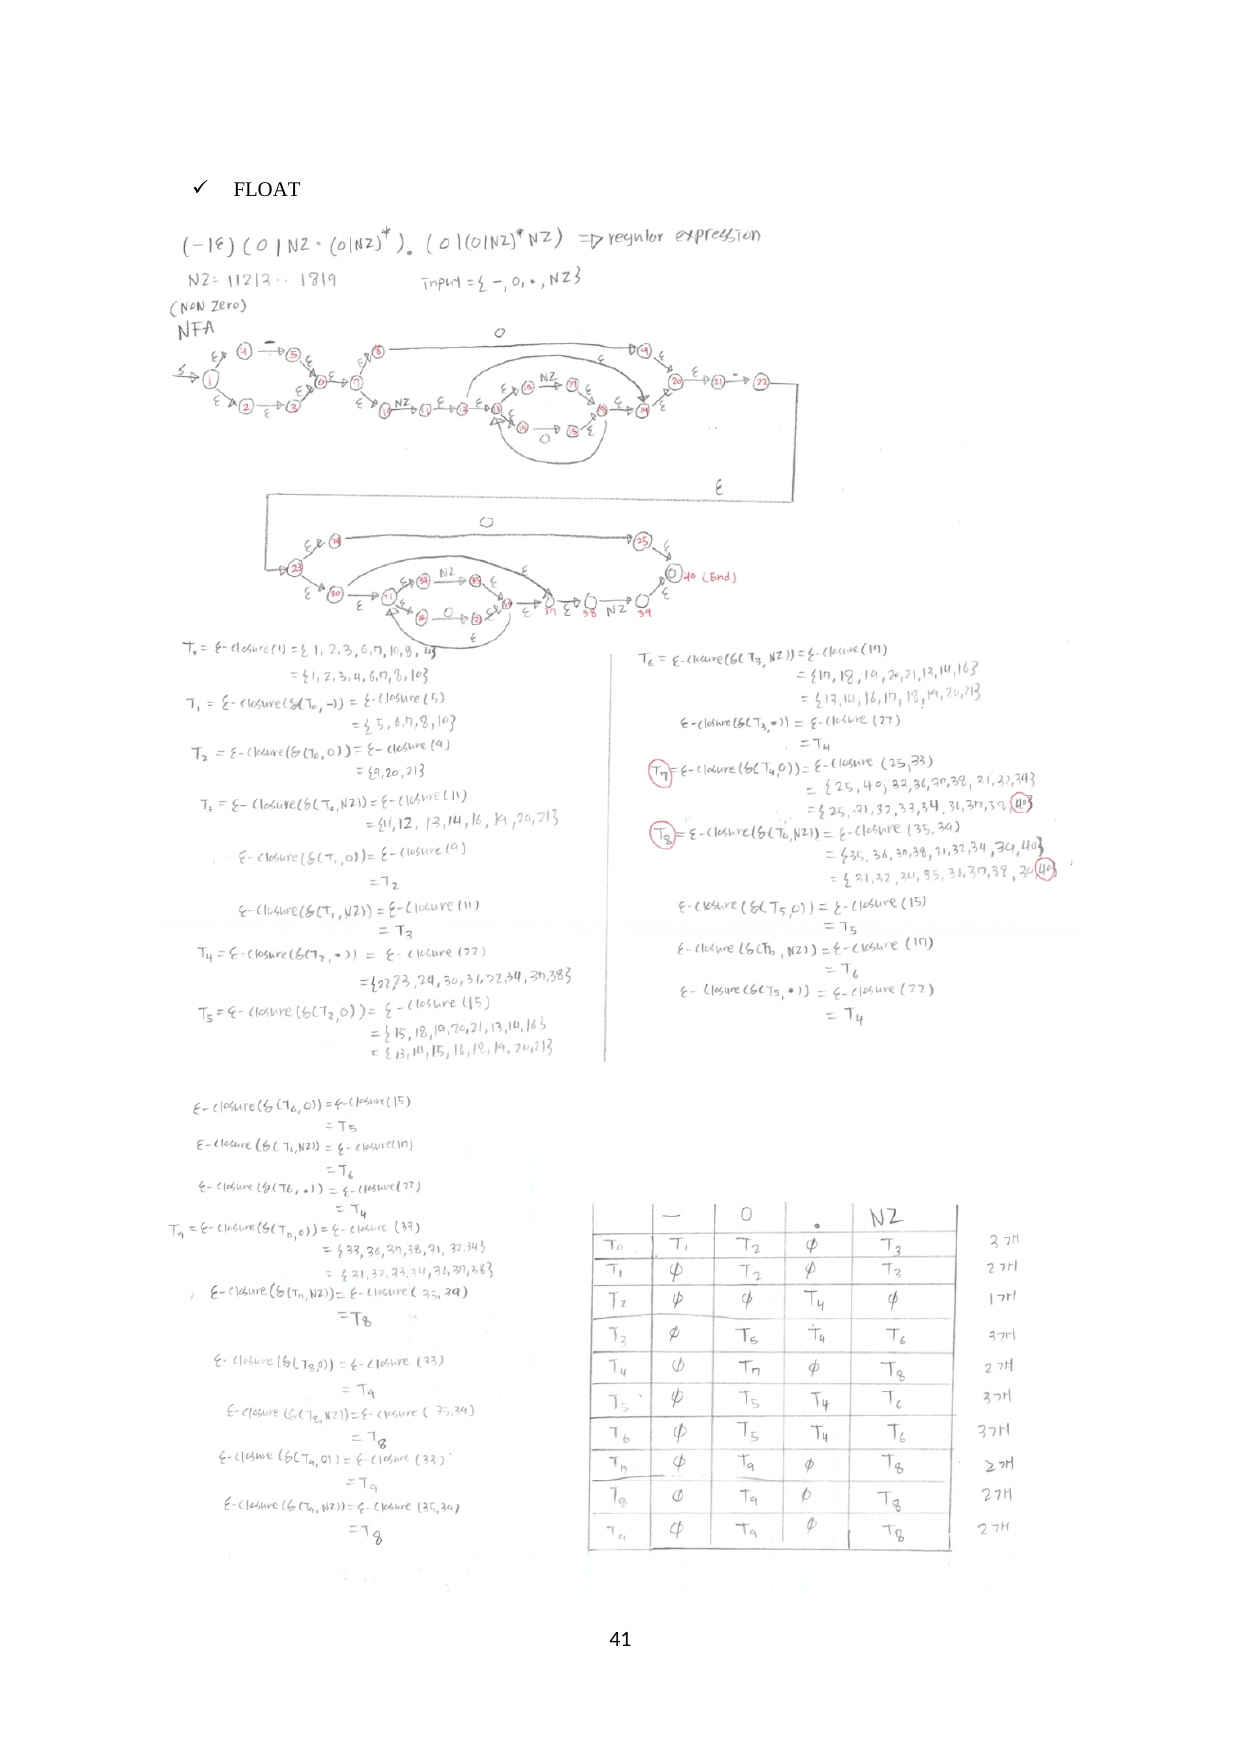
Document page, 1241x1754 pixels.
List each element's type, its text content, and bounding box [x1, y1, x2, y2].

list FLOAT [192, 177, 1090, 201]
picture [151, 1088, 1048, 1593]
picture [152, 218, 1081, 1068]
